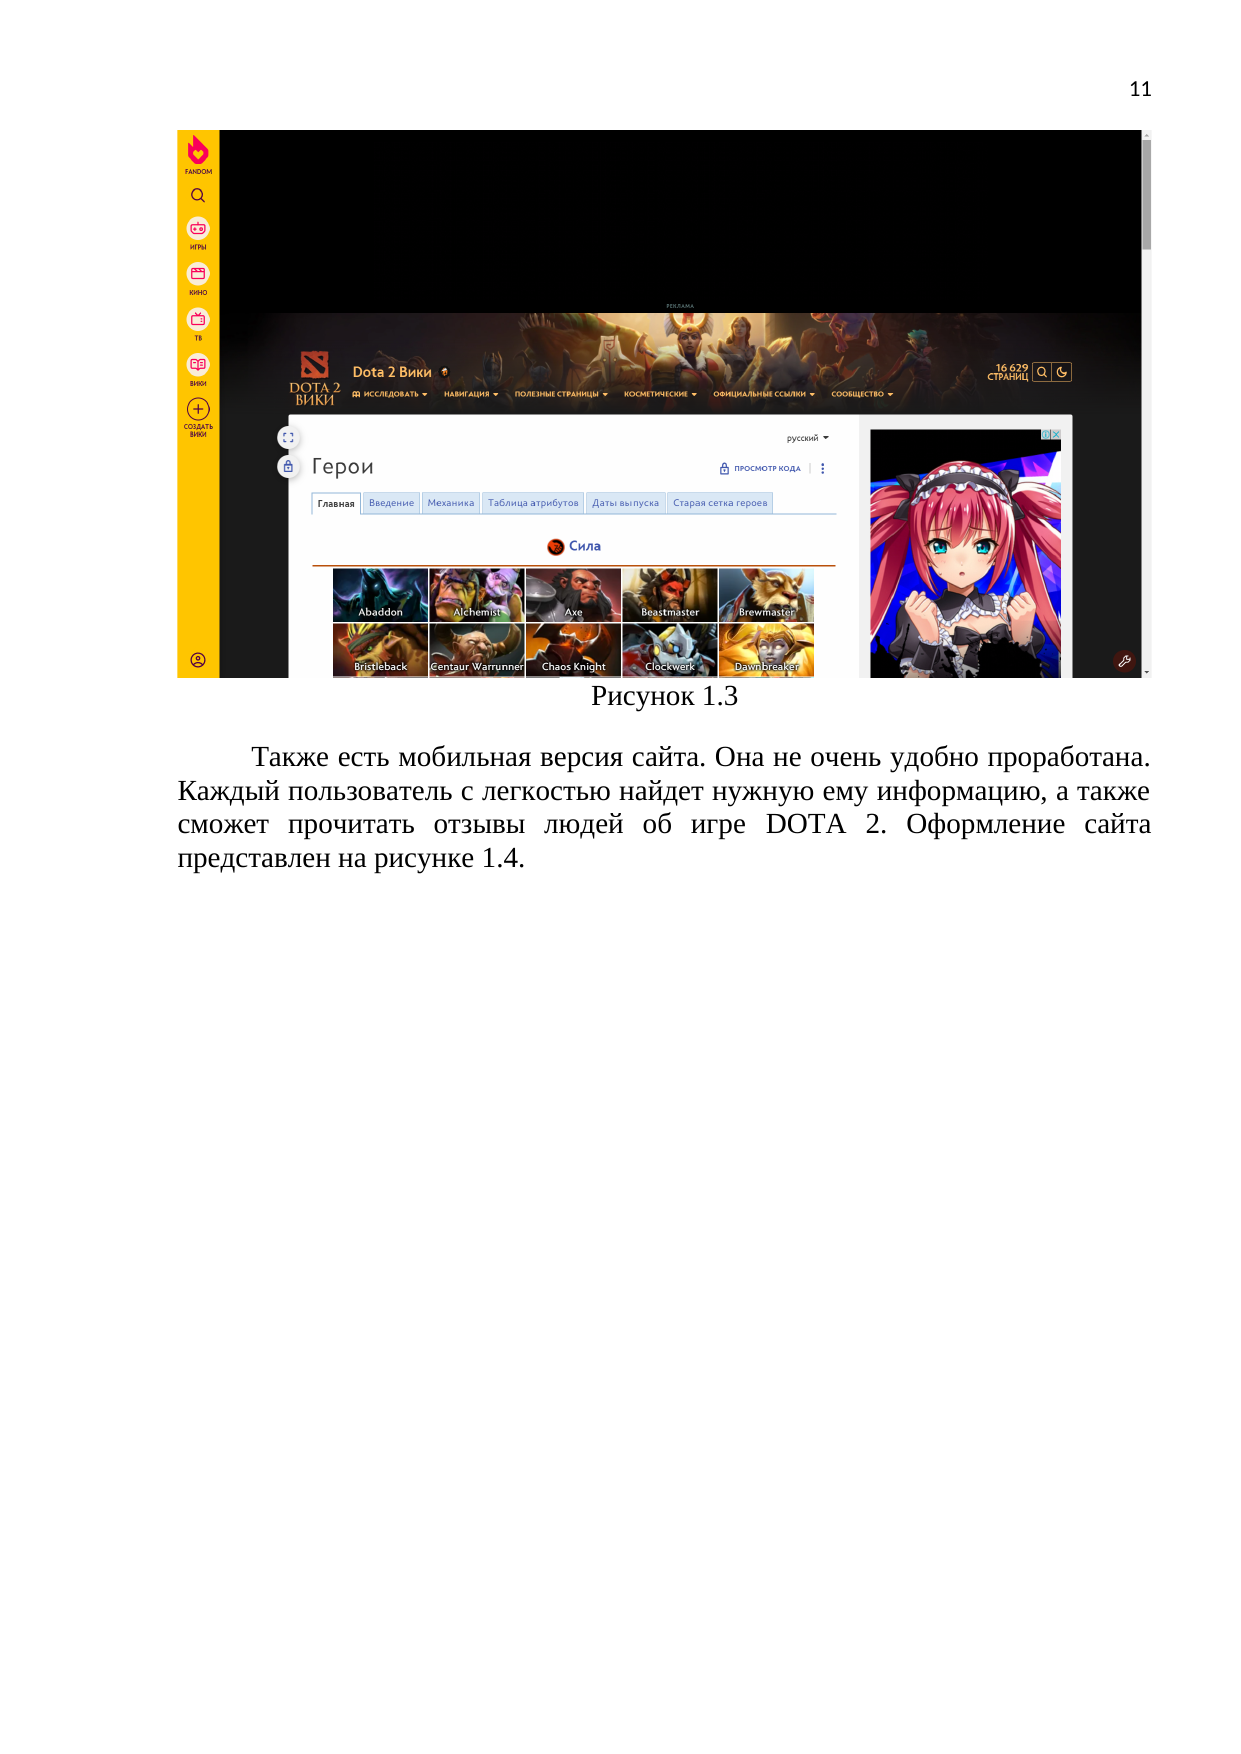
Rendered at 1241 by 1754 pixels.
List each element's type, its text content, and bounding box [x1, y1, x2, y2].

text Рисунок 1.3 [177, 678, 1152, 712]
picture [177, 130, 1152, 678]
text Также есть мобильная версия сайта. Она не очень удобно проработана. Каждый пользователь с легкостью найдет нужную ему информацию, а также сможет прочитать отзывы людей об игре DOTA 2. Оформление сайта представлен на рисунке 1.4. [177, 739, 1152, 874]
